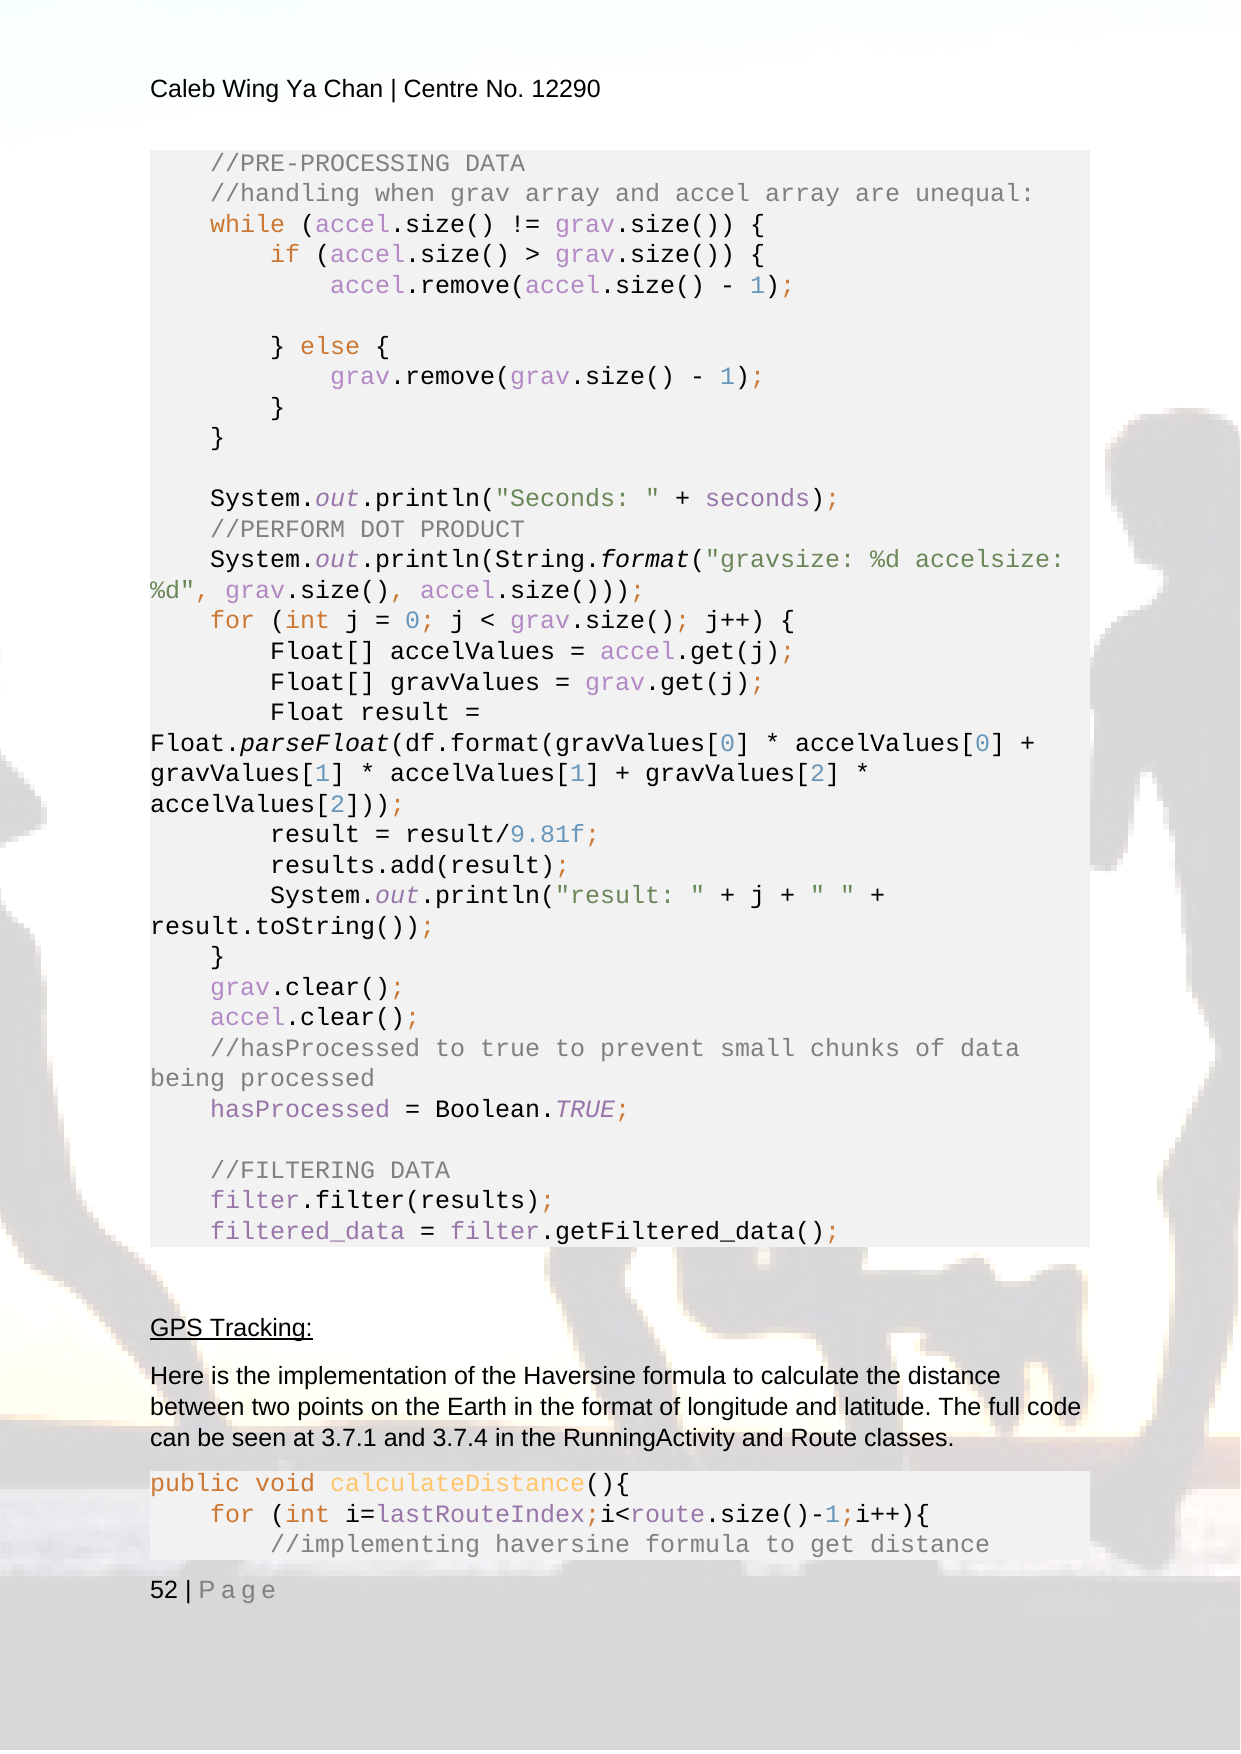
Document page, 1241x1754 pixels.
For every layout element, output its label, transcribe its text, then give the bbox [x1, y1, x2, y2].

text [150, 1471, 1090, 1560]
text GPS Tracking: [150, 1313, 1090, 1342]
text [150, 150, 1090, 1247]
text Here is the implementation of the Haversine formula to calculate the distance between two points on the Earth in the format of longitude and latitude. The full code can be seen at 3.7.1 and 3.7.4 in the RunningActivity and Route classes. [150, 1361, 1090, 1452]
